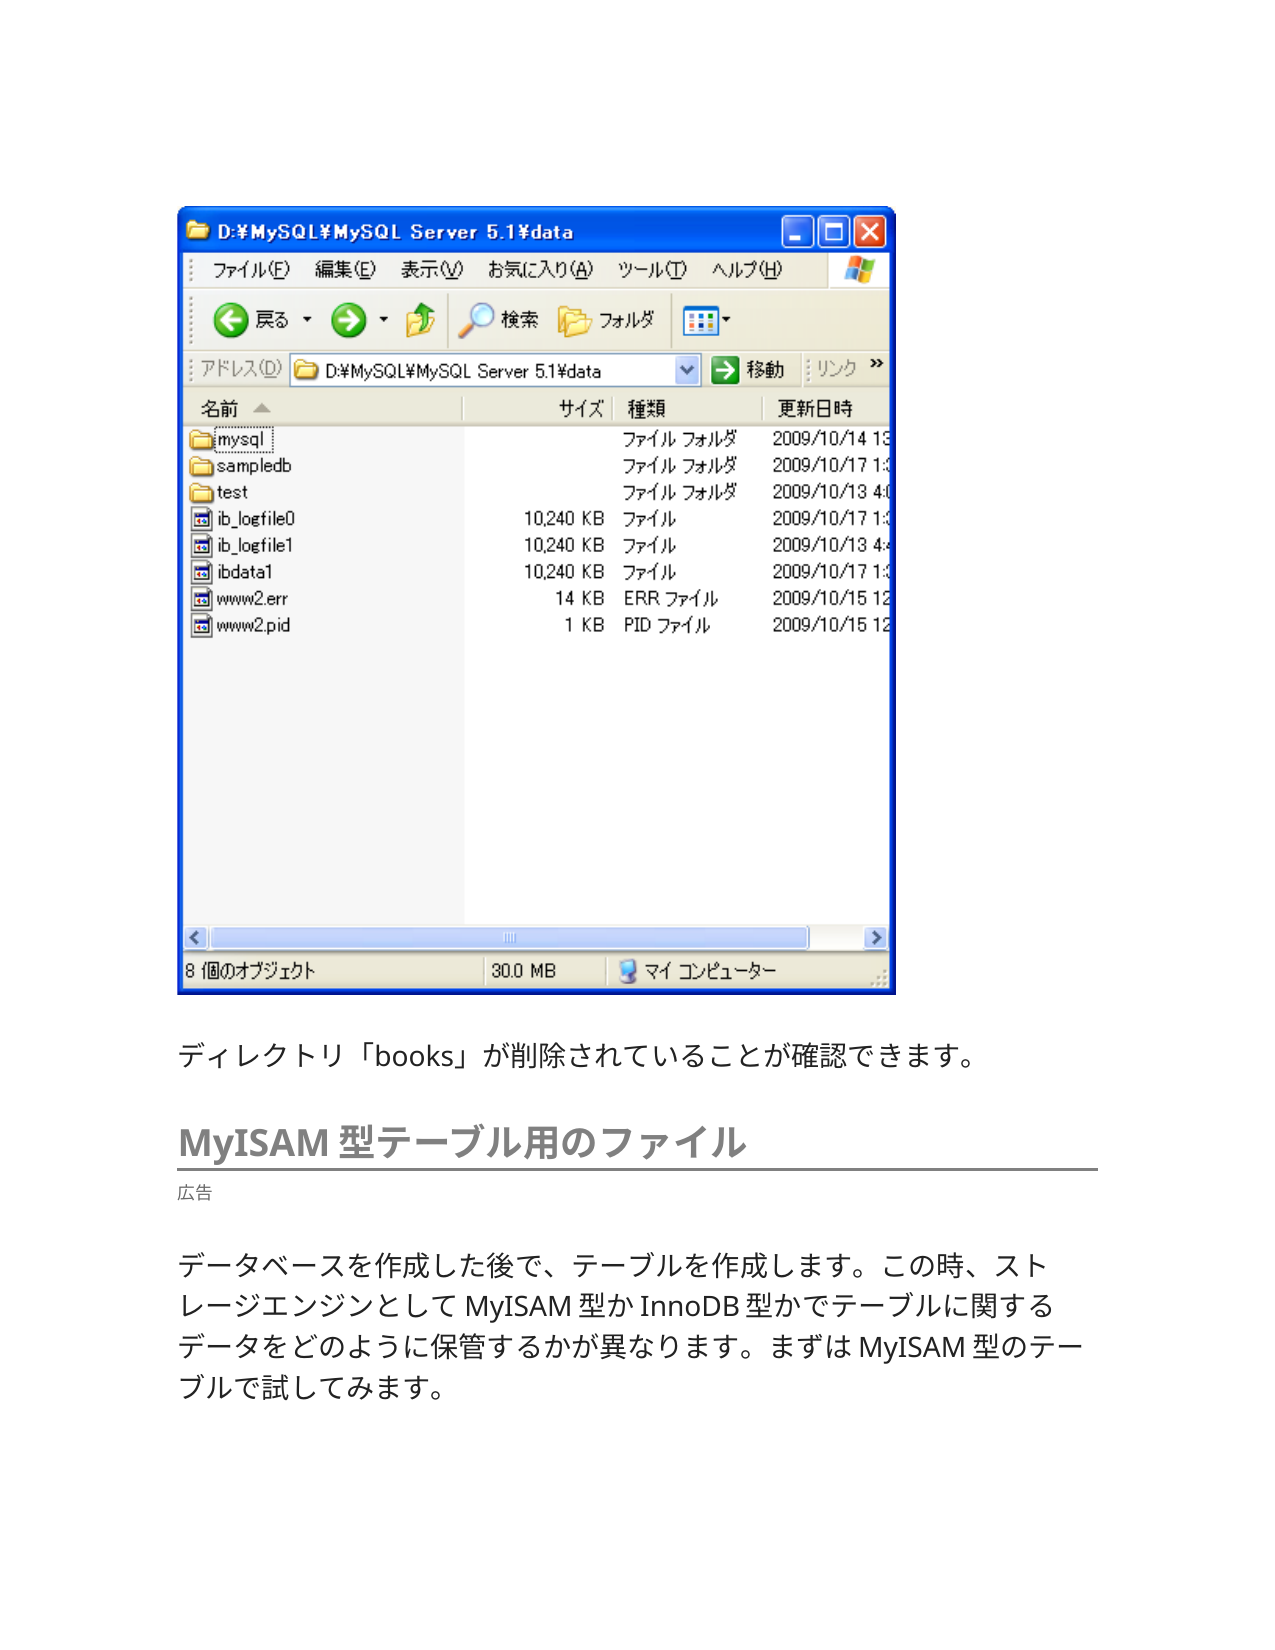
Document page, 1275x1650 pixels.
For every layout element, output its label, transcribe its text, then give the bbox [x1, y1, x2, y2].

picture [177, 206, 896, 995]
text データベースを作成した後で、テーブルを作成します。この時、ストレージエンジンとしてMyISAM型かInnoDB型かでテーブルに関するデータをどのように保管するかが異なります。まずはMyISAM型のテーブルで試してみます。 [177, 1243, 1098, 1406]
text 広告 [177, 1179, 1098, 1204]
text ディレクトリ「books」が削除されていることが確認できます。 [177, 1033, 1098, 1074]
text MyISAM型テーブル用のファイル [177, 1113, 1098, 1168]
